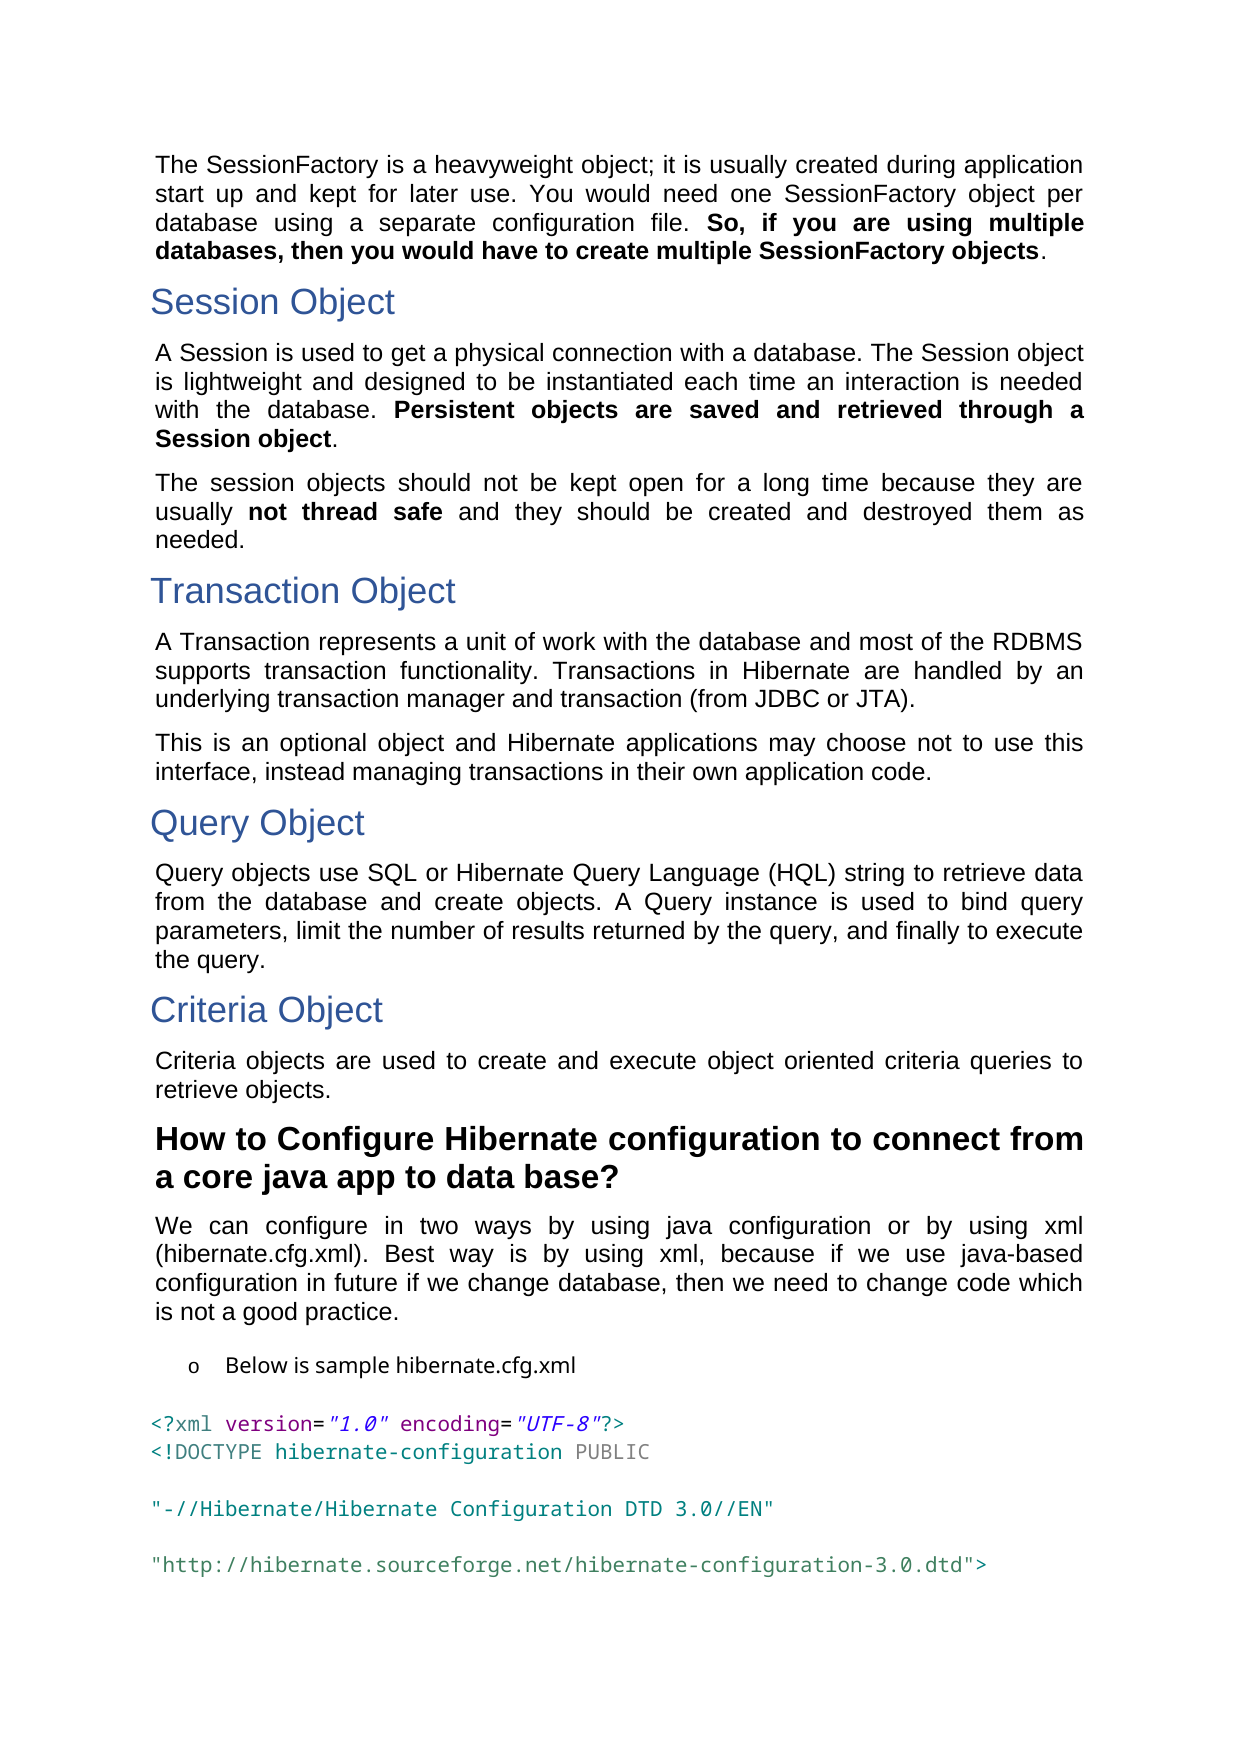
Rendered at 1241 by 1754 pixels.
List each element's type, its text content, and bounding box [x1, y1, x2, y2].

text The SessionFactory is a heavyweight object; it is usually created during application start up and kept for later use. You would need one SessionFactory object per database using a separate configuration file. So, if you are using multiple databases, then you would have to create multiple SessionFactory objects. [155, 150, 1085, 265]
text How to Configure Hibernate configuration to connect from a core java app to data base? [155, 1119, 1085, 1196]
text We can configure in two ways by using java configuration or by using xml (hibernate.cfg.xml). Best way is by using xml, because if we use java-based configuration in future if we change database, then we need to change code which is not a good practice. [155, 1211, 1085, 1326]
text The session objects should not be kept open for a long time because they are usually not thread safe and they should be created and destroyed them as needed. [155, 468, 1085, 554]
text A Session is used to get a physical connection with a database. The Session object is lightweight and designed to be instantiated each time an interaction is needed with the database. Persistent objects are saved and retrieved through a Session object. [155, 338, 1085, 453]
text "http://hibernate.sourceforge.net/hibernate-configuration-3.0.dtd"> [150, 1550, 1090, 1579]
text Query objects use SQL or Hibernate Query Language (HQL) string to retrieve data from the database and create objects. A Query instance is used to bind query parameters, limit the number of results returned by the query, and finally to execute the query. [155, 858, 1085, 973]
text A Transaction represents a unit of work with the database and most of the RDBMS supports transaction functionality. Transactions in Hibernate are handled by an underlying transaction manager and transaction (from JDBC or JTA). [155, 627, 1085, 713]
text <?xml version="1.0" encoding="UTF-8"?> [150, 1409, 1090, 1437]
text "-//Hibernate/Hibernate Configuration DTD 3.0//EN" [150, 1494, 1090, 1522]
list Below is sample hibernate.cfg.xml [187, 1341, 1090, 1380]
subtitle Criteria Object [150, 988, 1090, 1030]
text <!DOCTYPE hibernate-configuration PUBLIC [150, 1437, 1090, 1466]
text This is an optional object and Hibernate applications may choose not to use this interface, instead managing transactions in their own application code. [155, 728, 1085, 786]
text Criteria objects are used to create and execute object oriented criteria queries to retrieve objects. [155, 1046, 1085, 1104]
subtitle Session Object [150, 280, 1090, 322]
subtitle Query Object [150, 801, 1090, 843]
subtitle Transaction Object [150, 569, 1090, 611]
